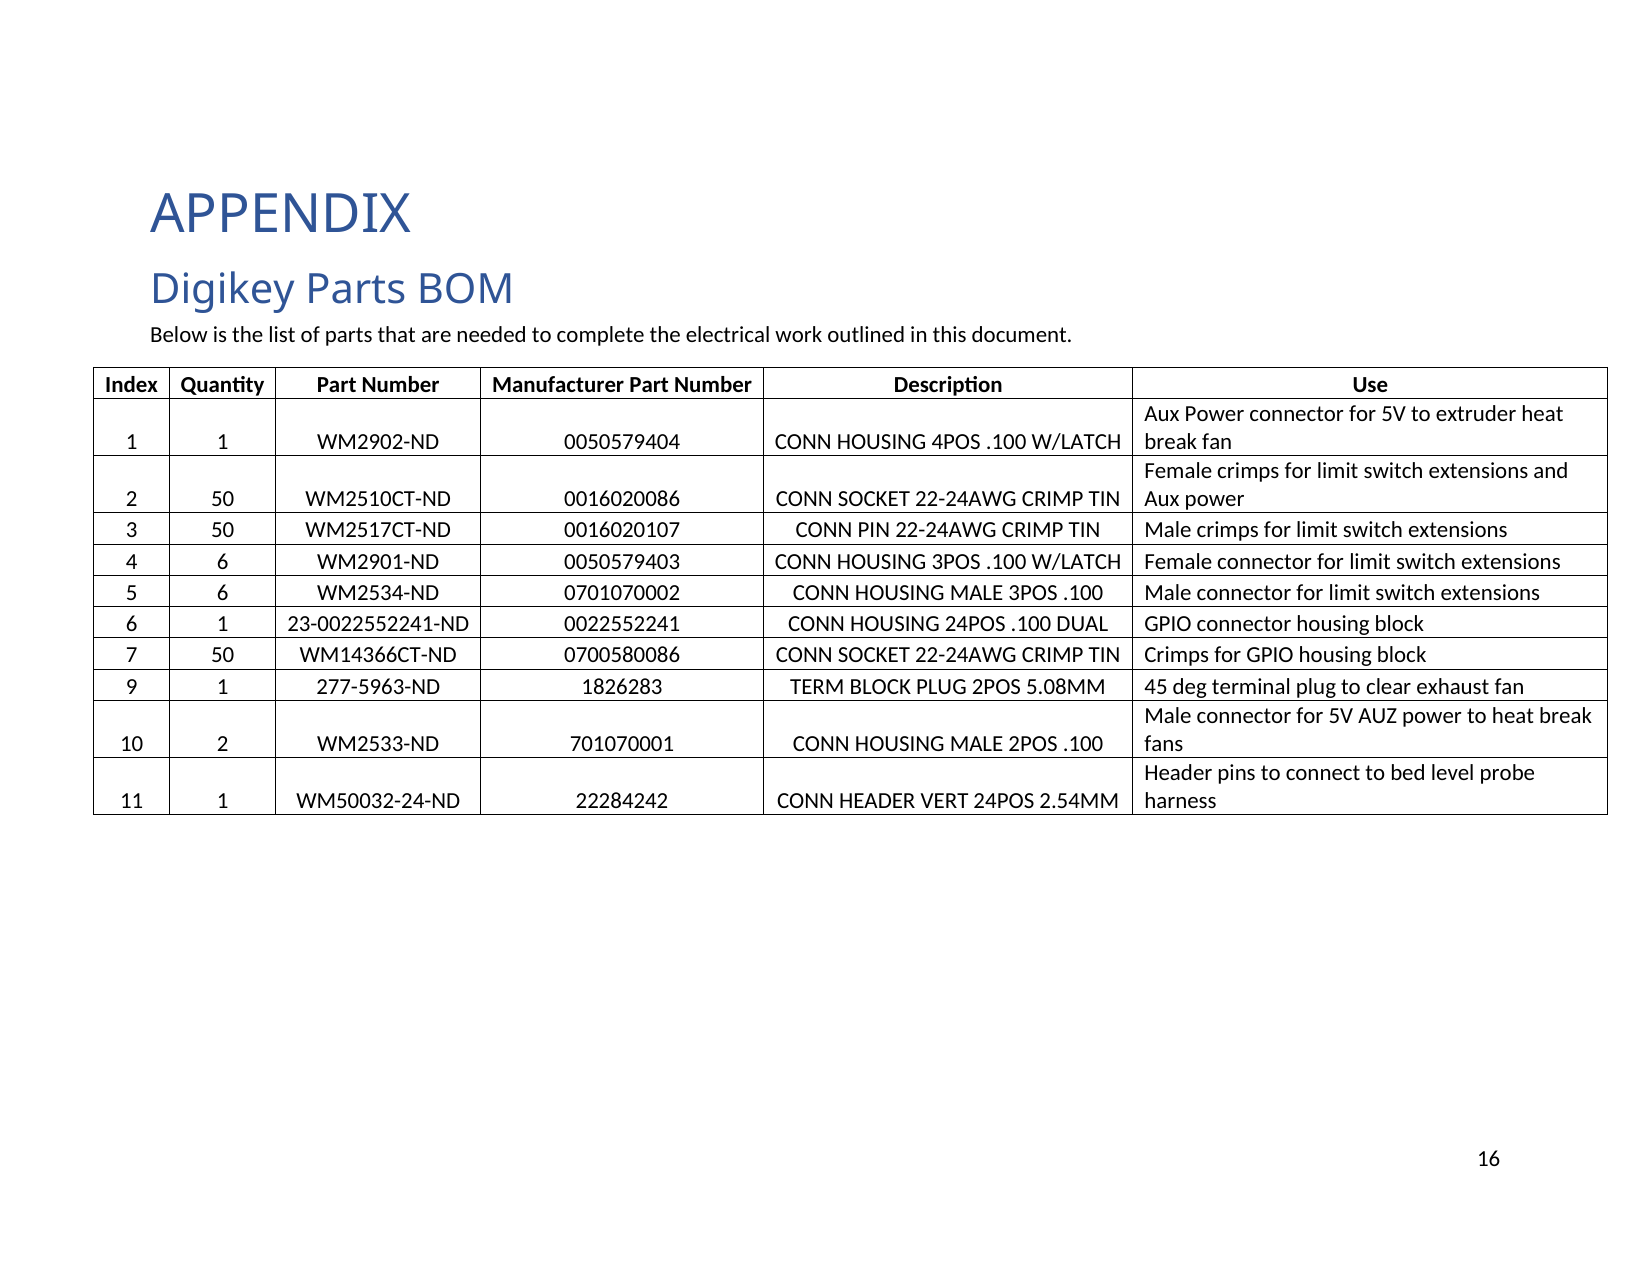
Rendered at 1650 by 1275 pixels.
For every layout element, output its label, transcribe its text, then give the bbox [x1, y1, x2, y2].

table_cell 22284242 [481, 758, 763, 814]
table_cell 0016020107 [481, 513, 763, 543]
table_cell CONN HEADER VERT 24POS 2.54MM [764, 758, 1132, 814]
table_cell Crimps for GPIO housing block [1133, 638, 1607, 668]
table_cell 1826283 [481, 670, 763, 700]
table_cell 0701070002 [481, 576, 763, 606]
table_cell WM2510CT-ND [276, 456, 480, 512]
table_cell CONN SOCKET 22-24AWG CRIMP TIN [764, 456, 1132, 512]
table_header Quantity [170, 368, 275, 398]
table_cell Female crimps for limit switch extensions and Aux power [1133, 456, 1607, 512]
table_cell 701070001 [481, 701, 763, 757]
table_cell 10 [94, 701, 169, 757]
table_cell Male connector for 5V AUZ power to heat break fans [1133, 701, 1607, 757]
table_header Index [94, 368, 169, 398]
table_cell 1 [94, 399, 169, 455]
table_header Description [764, 368, 1132, 398]
table_cell TERM BLOCK PLUG 2POS 5.08MM [764, 670, 1132, 700]
table_cell 5 [94, 576, 169, 606]
table_cell Female connector for limit switch extensions [1133, 545, 1607, 575]
table_cell 2 [94, 456, 169, 512]
table_cell 6 [170, 576, 275, 606]
table_cell 6 [170, 545, 275, 575]
table_cell 50 [170, 456, 275, 512]
table_cell WM2533-ND [276, 701, 480, 757]
table_cell CONN SOCKET 22-24AWG CRIMP TIN [764, 638, 1132, 668]
table_cell 2 [170, 701, 275, 757]
table_cell 4 [94, 545, 169, 575]
table_cell 0050579404 [481, 399, 763, 455]
table_cell 50 [170, 638, 275, 668]
table_cell 1 [170, 399, 275, 455]
table_cell Male connector for limit switch extensions [1133, 576, 1607, 606]
table_cell 7 [94, 638, 169, 668]
table_cell 1 [170, 758, 275, 814]
table_cell CONN HOUSING 4POS .100 W/LATCH [764, 399, 1132, 455]
table_cell 11 [94, 758, 169, 814]
table_cell WM2534-ND [276, 576, 480, 606]
table_cell 0050579403 [481, 545, 763, 575]
table_cell 50 [170, 513, 275, 543]
table_cell 0016020086 [481, 456, 763, 512]
table_cell 1 [170, 607, 275, 637]
table_cell Aux Power connector for 5V to extruder heat break fan [1133, 399, 1607, 455]
table_cell WM50032-24-ND [276, 758, 480, 814]
table_header Part Number [276, 368, 480, 398]
table_cell WM2902-ND [276, 399, 480, 455]
table_cell 45 deg terminal plug to clear exhaust fan [1133, 670, 1607, 700]
table_cell 1 [170, 670, 275, 700]
table_cell GPIO connector housing block [1133, 607, 1607, 637]
table_cell WM2517CT-ND [276, 513, 480, 543]
table_cell WM14366CT-ND [276, 638, 480, 668]
table_cell WM2901-ND [276, 545, 480, 575]
table_cell Header pins to connect to bed level probe harness [1133, 758, 1607, 814]
table_cell 277-5963-ND [276, 670, 480, 700]
table_cell 0022552241 [481, 607, 763, 637]
subtitle Digikey Parts BOM [150, 259, 1500, 316]
table_cell CONN HOUSING 3POS .100 W/LATCH [764, 545, 1132, 575]
text Below is the list of parts that are needed to complete the electrical work outlined in this document. [150, 320, 1500, 348]
table_cell 9 [94, 670, 169, 700]
table_cell 23-0022552241-ND [276, 607, 480, 637]
table_cell Male crimps for limit switch extensions [1133, 513, 1607, 543]
table_cell 3 [94, 513, 169, 543]
table_cell CONN HOUSING 24POS .100 DUAL [764, 607, 1132, 637]
table_cell CONN PIN 22-24AWG CRIMP TIN [764, 513, 1132, 543]
table_cell 0700580086 [481, 638, 763, 668]
table_cell 6 [94, 607, 169, 637]
table_header Manufacturer Part Number [481, 368, 763, 398]
table_cell CONN HOUSING MALE 2POS .100 [764, 701, 1132, 757]
table_header Use [1133, 368, 1607, 398]
table_cell CONN HOUSING MALE 3POS .100 [764, 576, 1132, 606]
subtitle APPENDIX [150, 175, 1500, 249]
